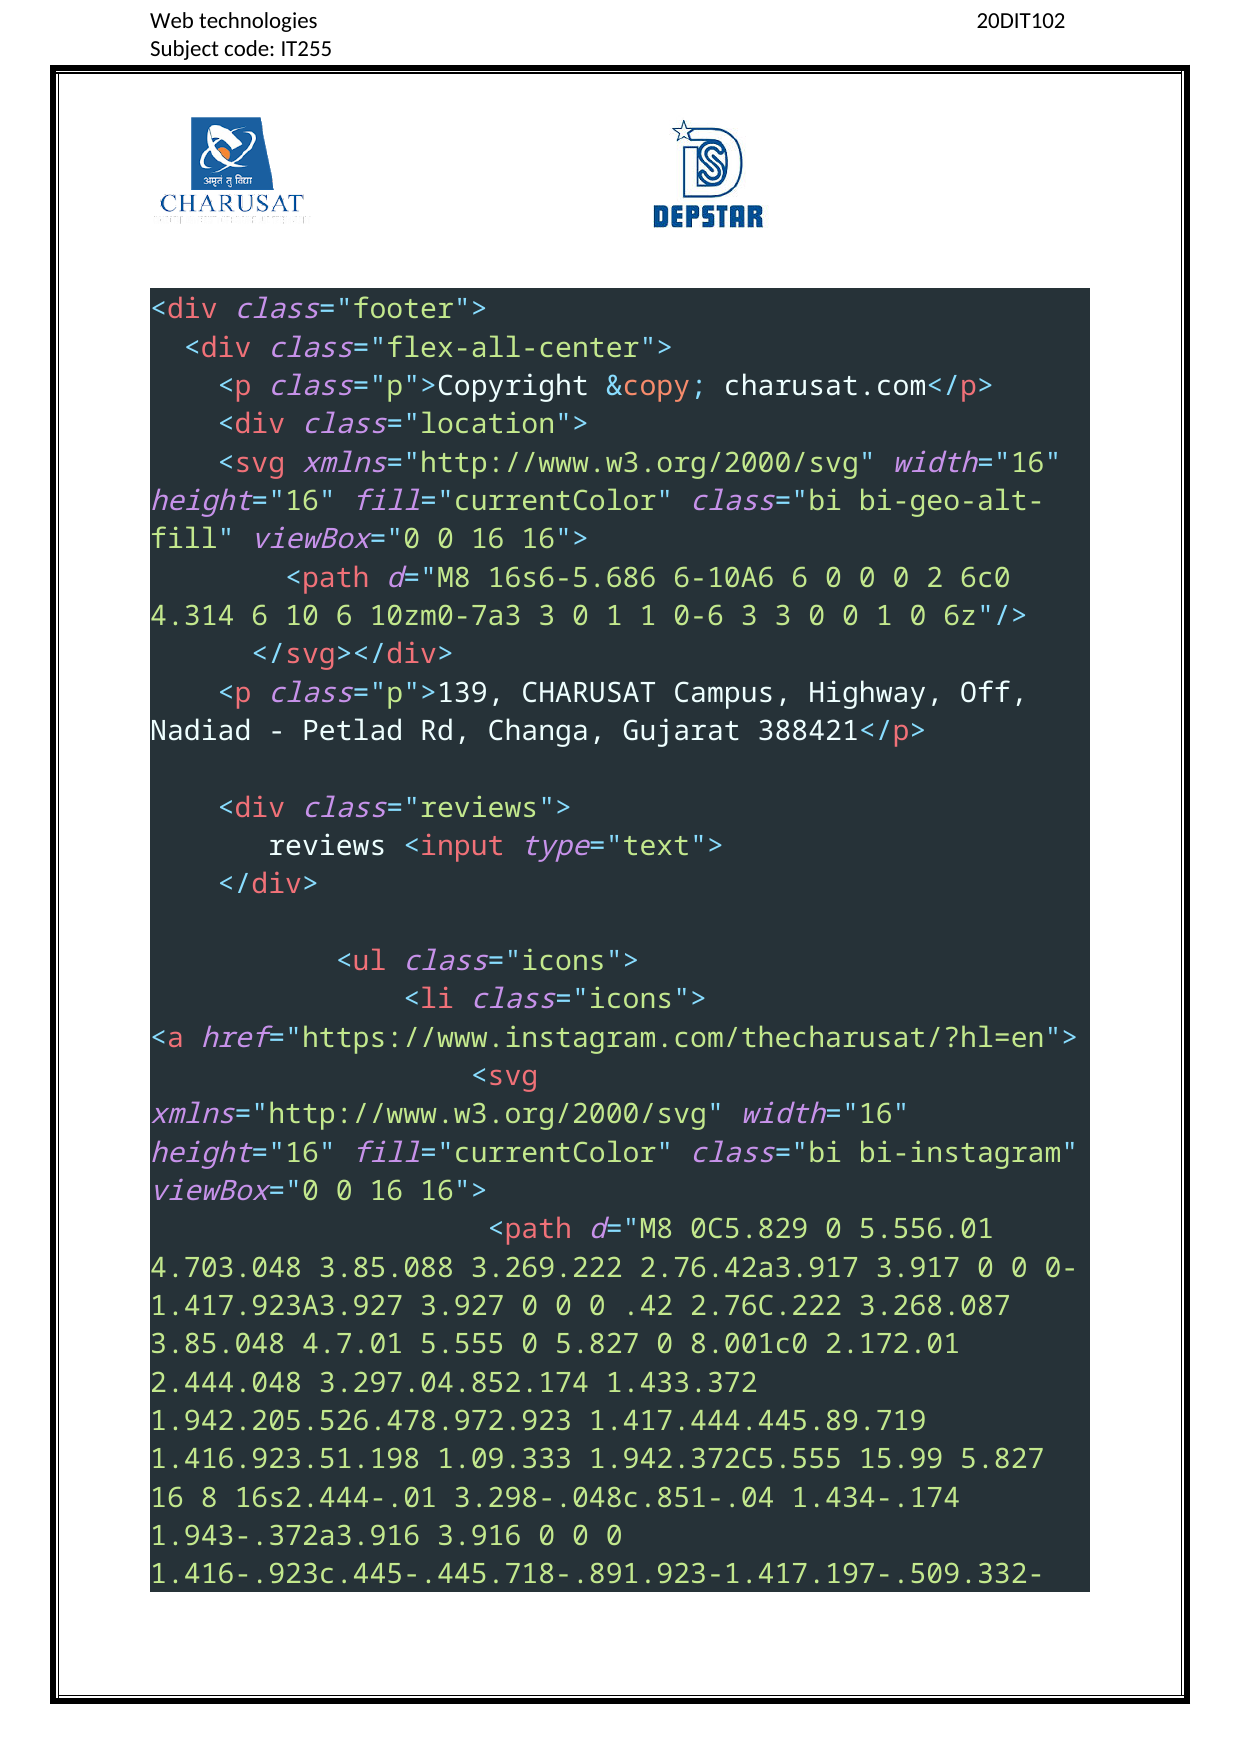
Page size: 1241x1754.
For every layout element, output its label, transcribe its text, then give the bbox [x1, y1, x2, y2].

text <svg xmlns="http://www.w3.org/2000/svg" width="16" height="16" fill="currentColor" class="bi bi-geo-alt-fill" viewBox="0 0 16 16"> [150, 442, 1090, 557]
text reviews <input type="text"> [150, 825, 1090, 863]
text <div class="footer"> [150, 288, 1090, 327]
text <a href="https://www.instagram.com/thecharusat/?hl=en"> [150, 1017, 1090, 1055]
text <li class="icons"> [150, 978, 1090, 1017]
text <p class="p">139, CHARUSAT Campus, Highway, Off, Nadiad - Petlad Rd, Changa, Gujarat 388421</p> [150, 672, 1090, 748]
text <path d="M8 16s6-5.686 6-10A6 6 0 0 0 2 6c0 4.314 6 10 6 10zm0-7a3 3 0 1 1 0-6 3 3 0 0 1 0 6z"/> [150, 557, 1090, 633]
text <div class="reviews"> [150, 787, 1090, 825]
picture [622, 90, 796, 261]
text <svg xmlns="http://www.w3.org/2000/svg" width="16" height="16" fill="currentColor" class="bi bi-instagram" viewBox="0 0 16 16"> [150, 1055, 1090, 1208]
text <div class="flex-all-center"> [150, 327, 1090, 365]
picture [150, 97, 314, 261]
text <ul class="icons"> [150, 940, 1090, 978]
text <p class="p">Copyright &copy; charusat.com</p> [150, 365, 1090, 403]
text </div> [150, 863, 1090, 902]
text </svg></div> [150, 633, 1090, 672]
text <div class="location"> [150, 403, 1090, 442]
